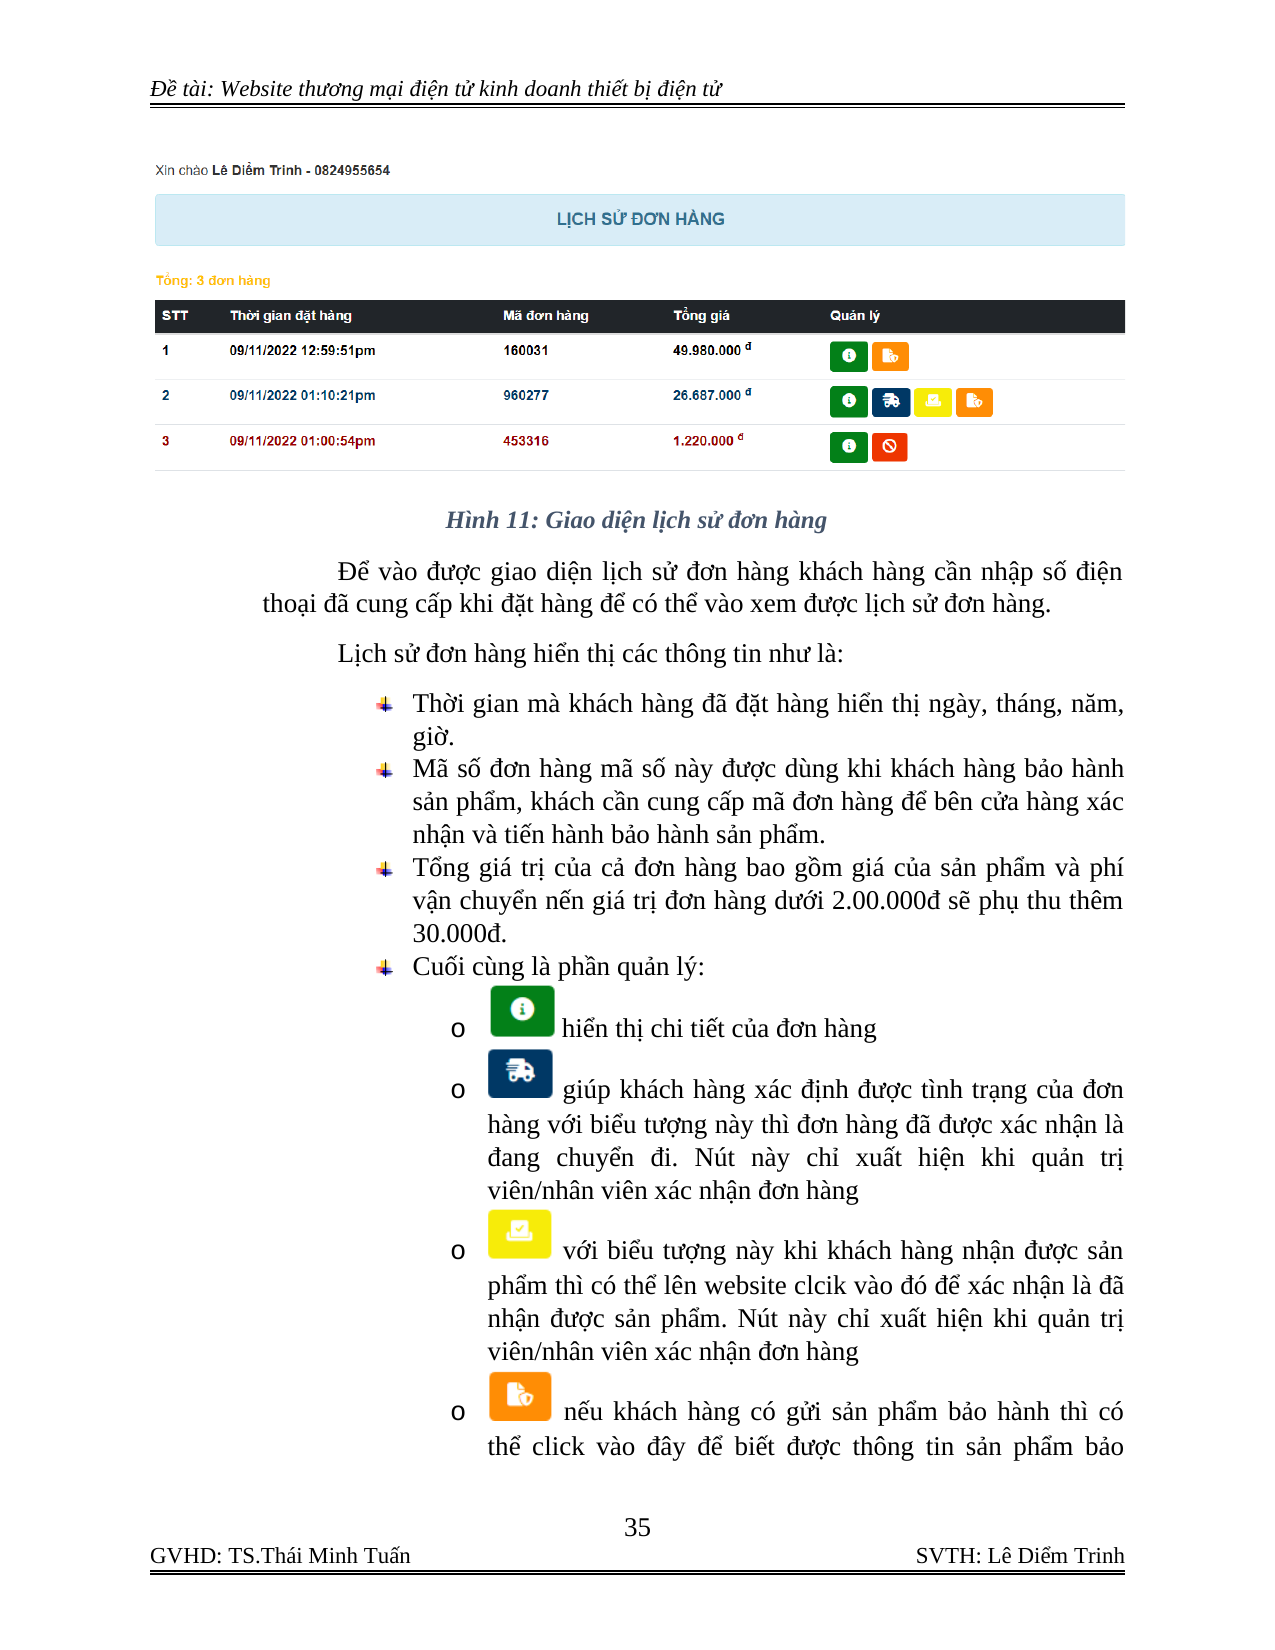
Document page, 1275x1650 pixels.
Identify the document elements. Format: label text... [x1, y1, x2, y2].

picture [487, 1367, 554, 1421]
text Để vào được giao diện lịch sử đơn hàng khách hàng cần nhập số điện thoại đã cung cấp khi đặt hàng để có thể vào xem được lịch sử đơn hàng. [262, 554, 1125, 619]
list hiển thị chi tiết của đơn hàng [450, 983, 1125, 1046]
text Hình 11: Giao diện lịch sử đơn hàng [150, 505, 1125, 534]
list với biểu tượng này khi khách hàng nhận được sản phẩm thì có thể lên website clcik vào đó để xác nhận là đã nhận được sản phẩm. Nút này chỉ xuất hiện khi quản trị viên/nhân viên xác nhận đơn hàng [450, 1207, 1125, 1366]
picture [376, 695, 393, 712]
list giúp khách hàng xác định được tình trạng của đơn hàng với biểu tượng này thì đơn hàng đã được xác nhận là đang chuyển đi. Nút này chỉ xuất hiện khi quản trị viên/nhân viên xác nhận đơn hàng [450, 1048, 1125, 1205]
picture [487, 1206, 554, 1260]
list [450, 1368, 1125, 1461]
picture [487, 982, 555, 1038]
picture [487, 1048, 554, 1098]
list Cuối cùng là phần quản lý: [375, 950, 1125, 981]
list Thời gian mà khách hàng đã đặt hàng hiển thị ngày, tháng, năm, giờ. [375, 687, 1125, 751]
picture [150, 150, 1125, 487]
text Lịch sử đơn hàng hiển thị các thông tin như là: [262, 637, 1125, 668]
list Mã số đơn hàng mã số này được dùng khi khách hàng bảo hành sản phẩm, khách cần cung cấp mã đơn hàng để bên cửa hàng xác nhận và tiến hành bảo hành sản phẩm. [375, 752, 1125, 849]
list Tổng giá trị của cả đơn hàng bao gồm giá của sản phẩm và phí vận chuyển nến giá trị đơn hàng dưới 2.00.000đ sẽ phụ thu thêm 30.000đ. [375, 851, 1125, 948]
picture [376, 860, 393, 877]
picture [376, 761, 393, 778]
picture [376, 958, 393, 976]
